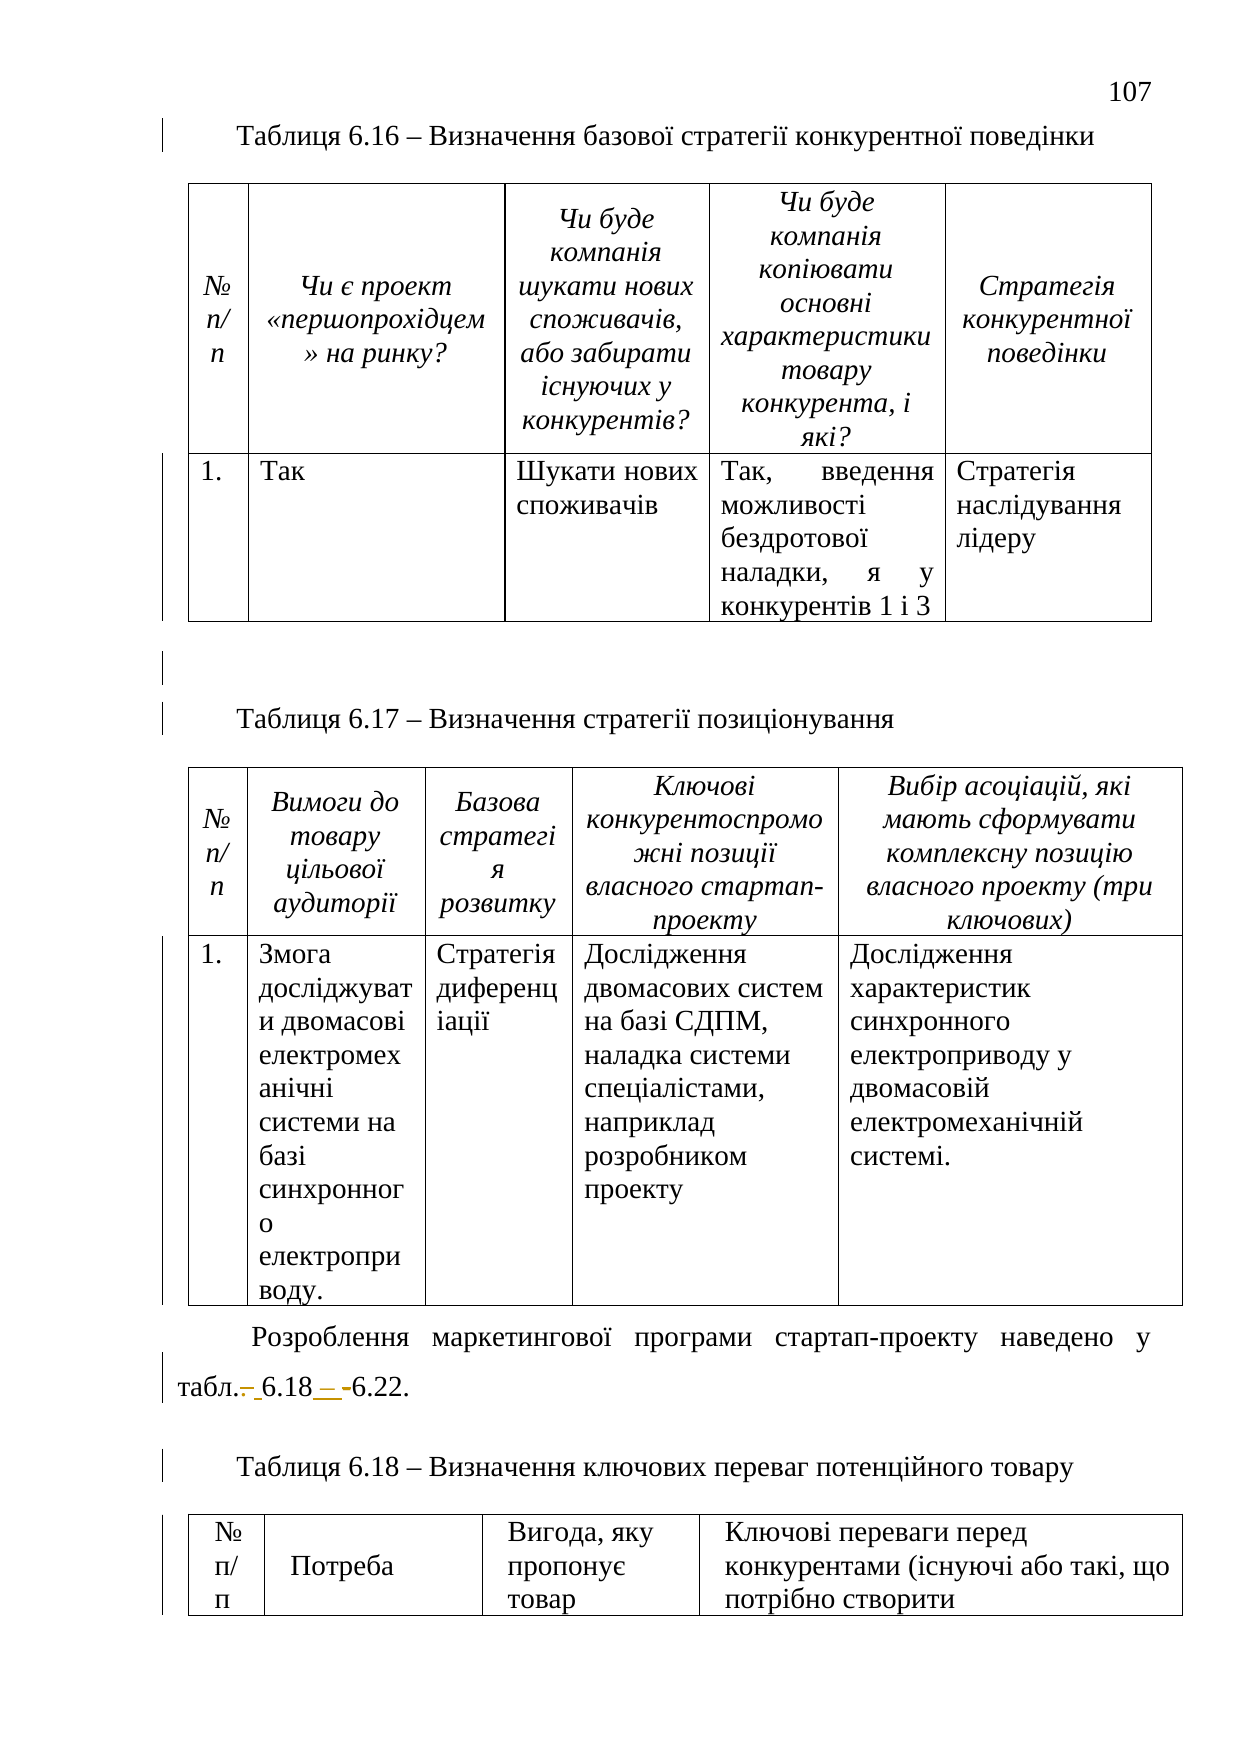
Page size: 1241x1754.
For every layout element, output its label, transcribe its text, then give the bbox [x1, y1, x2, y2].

table_header Чи буде компанія копіювати основні характеристики товару конкурента, і які? [710, 184, 945, 452]
text Таблиця 6.16 – Визначення базової стратегії конкурентної поведінки [177, 118, 1152, 152]
table_cell Так [249, 454, 504, 621]
table_header Вимоги до товару цільової аудиторії [248, 768, 425, 935]
table_header Стратегія конкурентної поведінки [946, 184, 1151, 452]
table_cell Так, введення можливості бездротової наладки, я у конкурентів 1 і 3 [710, 454, 945, 621]
table_cell Стратегія наслідування лідеру [946, 454, 1151, 621]
table_cell Змога досліджувати двомасові електромеханічні системи на базі синхронного електроприводу. [248, 936, 425, 1305]
table_cell Дослідження характеристик синхронного електроприводу у двомасовій електромеханічній системі. [839, 936, 1182, 1305]
table_header № п/п [189, 184, 248, 452]
table_cell 1. [189, 454, 248, 621]
table_cell Шукати нових споживачів [506, 454, 709, 621]
table_header № п/п [189, 768, 247, 935]
table_header Вибір асоціацій, які мають сформувати комплексну позицію власного проекту (три ключових) [839, 768, 1182, 935]
table_header Ключові переваги перед конкурентами (існуючі або такі, що потрібно створити [700, 1515, 1182, 1615]
table_cell 1. [189, 936, 247, 1305]
text Розроблення маркетингової програми стартап-проекту наведено у табл.6.186.22. [177, 1319, 1152, 1403]
table_header Вигода, яку пропонує товар [483, 1515, 699, 1615]
table_header Чи буде компанія шукати нових споживачів, або забирати існуючих у конкурентів? [506, 184, 709, 452]
table_header Потреба [265, 1515, 482, 1615]
text Таблиця 6.17 – Визначення стратегії позиціонування [177, 702, 1152, 735]
table_header № п/п [189, 1515, 264, 1615]
table_header Ключові конкурентоспроможні позиції власного стартап-проекту [573, 768, 838, 935]
table_cell Дослідження двомасових систем на базі СДПМ, наладка системи спеціалістами, наприклад розробником проекту [573, 936, 838, 1305]
table_header Чи є проект «першопрохідцем» на ринку? [249, 184, 504, 452]
table_header Базова стратегія розвитку [426, 768, 572, 935]
text Таблиця 6.18 – Визначення ключових переваг потенційного товару [177, 1449, 1152, 1482]
table_cell Стратегія диференціації [426, 936, 572, 1305]
